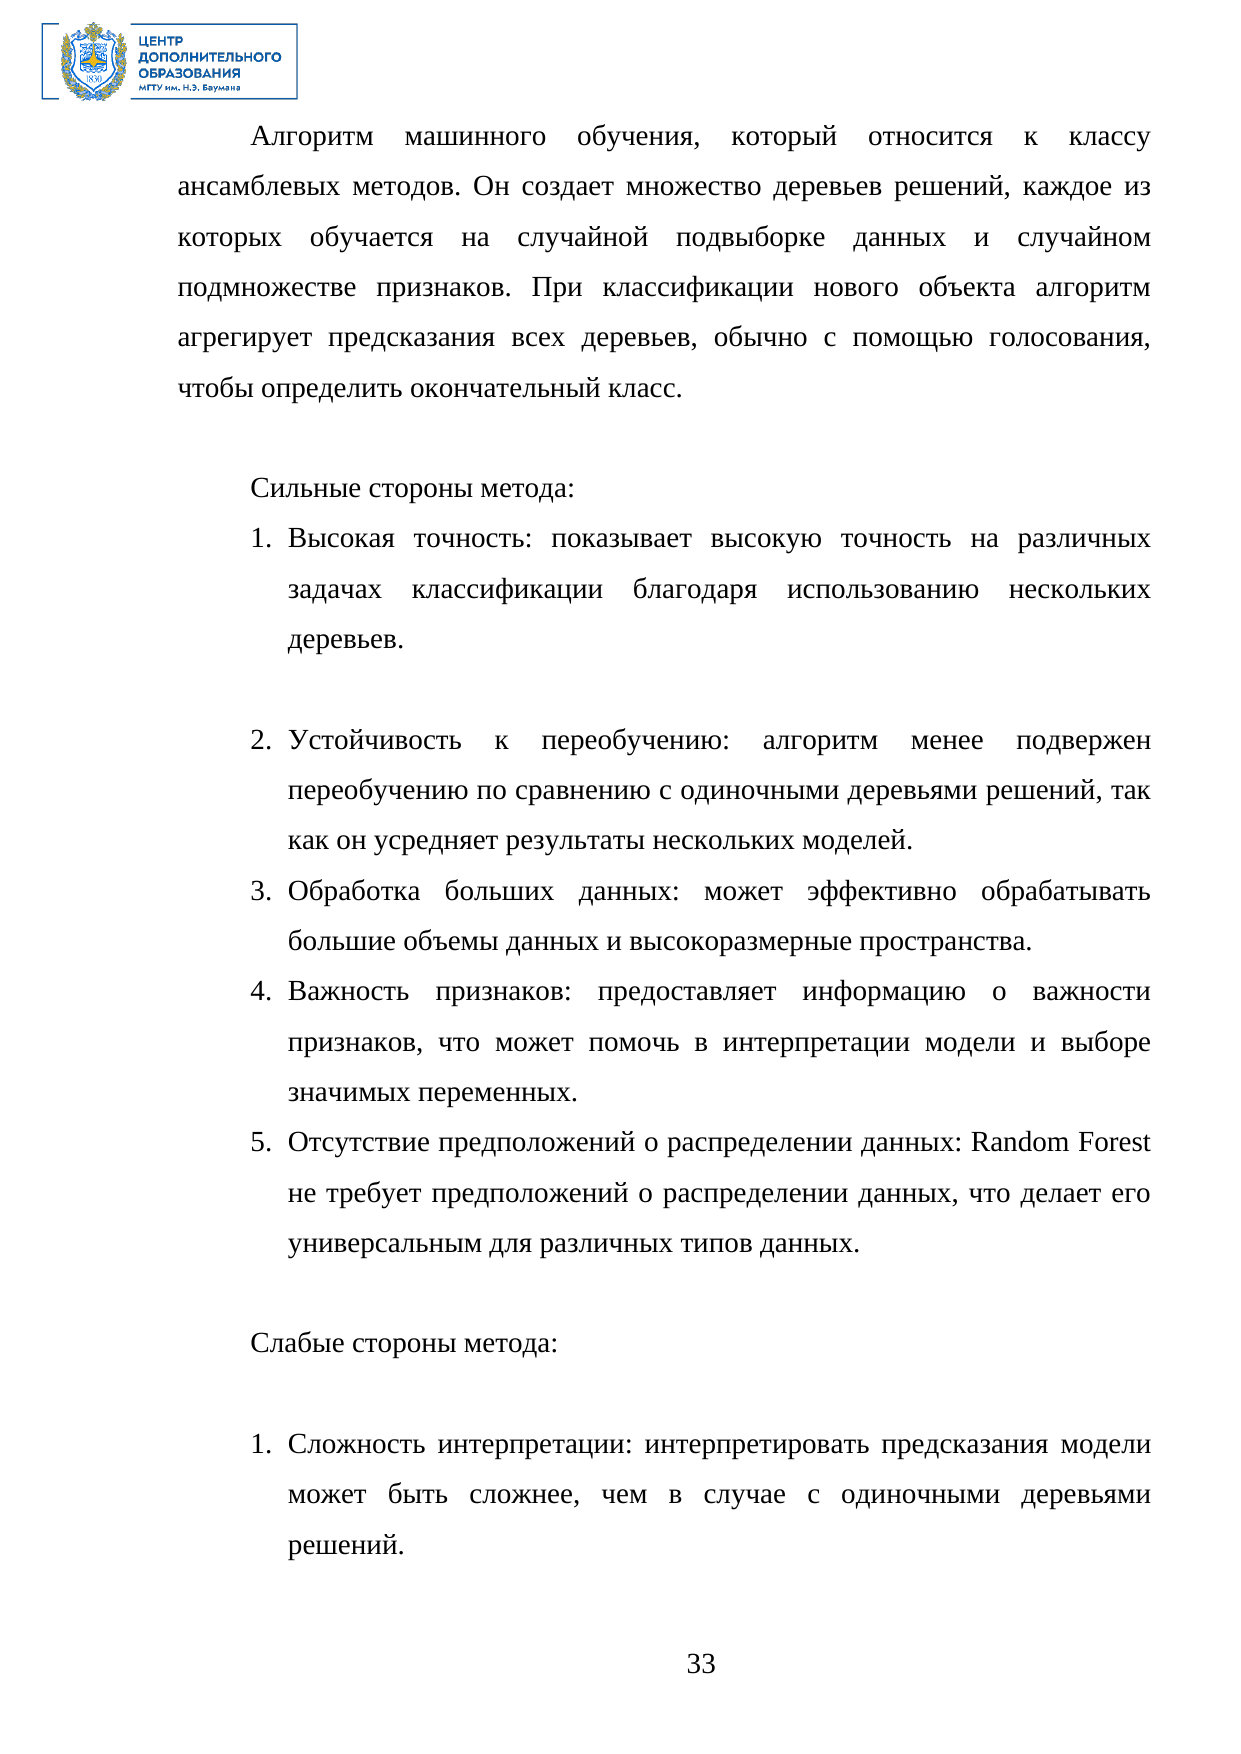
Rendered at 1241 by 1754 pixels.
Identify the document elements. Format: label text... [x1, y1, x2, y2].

list Важность признаков: предоставляет информацию о важности признаков, что может помочь в интерпретации модели и выборе значимых переменных. [250, 973, 1152, 1108]
text Сильные стороны метода: [177, 470, 1152, 504]
list Сложность интерпретации: интерпретировать предсказания модели может быть сложнее, чем в случае с одиночными деревьями решений. [250, 1426, 1152, 1560]
list Обработка больших данных: может эффективно обрабатывать большие объемы данных и высокоразмерные пространства. [250, 873, 1152, 957]
list Высокая точность: показывает высокую точность на различных задачах классификации благодаря использованию нескольких деревьев. [250, 521, 1152, 655]
list Отсутствие предположений о распределении данных: Random Forest не требует предположений о распределении данных, что делает его универсальным для различных типов данных. [250, 1124, 1152, 1258]
list Устойчивость к переобучению: алгоритм менее подвержен переобучению по сравнению с одиночными деревьями решений, так как он усредняет результаты нескольких моделей. [250, 722, 1152, 856]
picture [41, 22, 298, 101]
text Алгоритм машинного обучения, который относится к классу ансамблевых методов. Он создает множество деревьев решений, каждое из которых обучается на случайной подвыборке данных и случайном подмножестве признаков. При классификации нового объекта алгоритм агрегирует предсказания всех деревьев, обычно с помощью голосования, чтобы определить окончательный класс. [177, 118, 1152, 403]
text Слабые стороны метода: [177, 1326, 1152, 1359]
